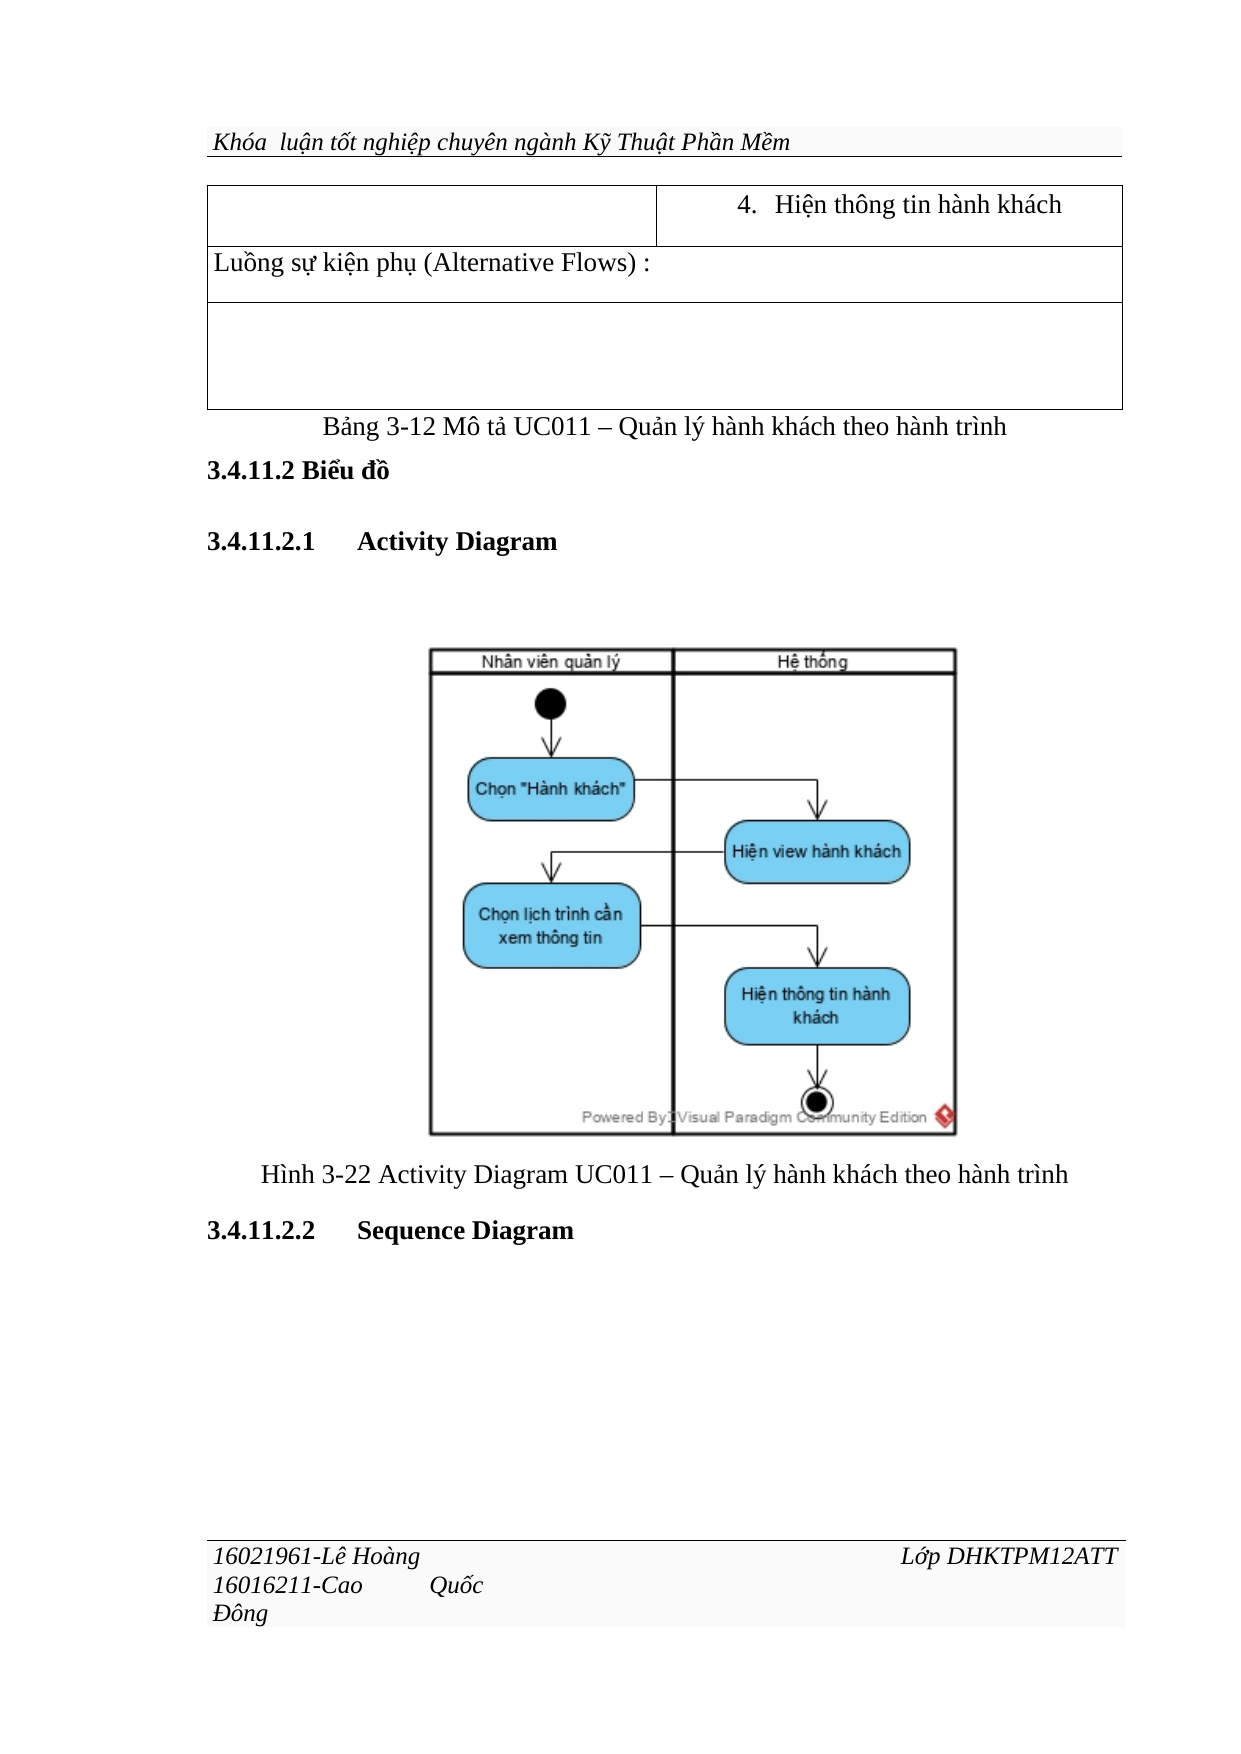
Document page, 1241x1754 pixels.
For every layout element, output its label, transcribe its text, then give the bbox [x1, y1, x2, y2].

table_cell Luồng sự kiện phụ (Alternative Flows) : [208, 247, 1122, 302]
text Hình - Activity Diagram UC011 – Quản lý hành khách theo hành trình [207, 1158, 1122, 1189]
table_cell [208, 303, 1122, 409]
table_cell [208, 186, 656, 246]
picture [424, 643, 964, 1143]
text Bảng - Mô tả UC011 – Quản lý hành khách theo hành trình [207, 410, 1122, 441]
subtitle Biểu đồ [207, 454, 1122, 485]
subtitle Activity Diagram [207, 525, 1122, 557]
subtitle Sequence Diagram [207, 1214, 1122, 1245]
table_cell Hiện thông tin hành khách [657, 186, 1122, 246]
